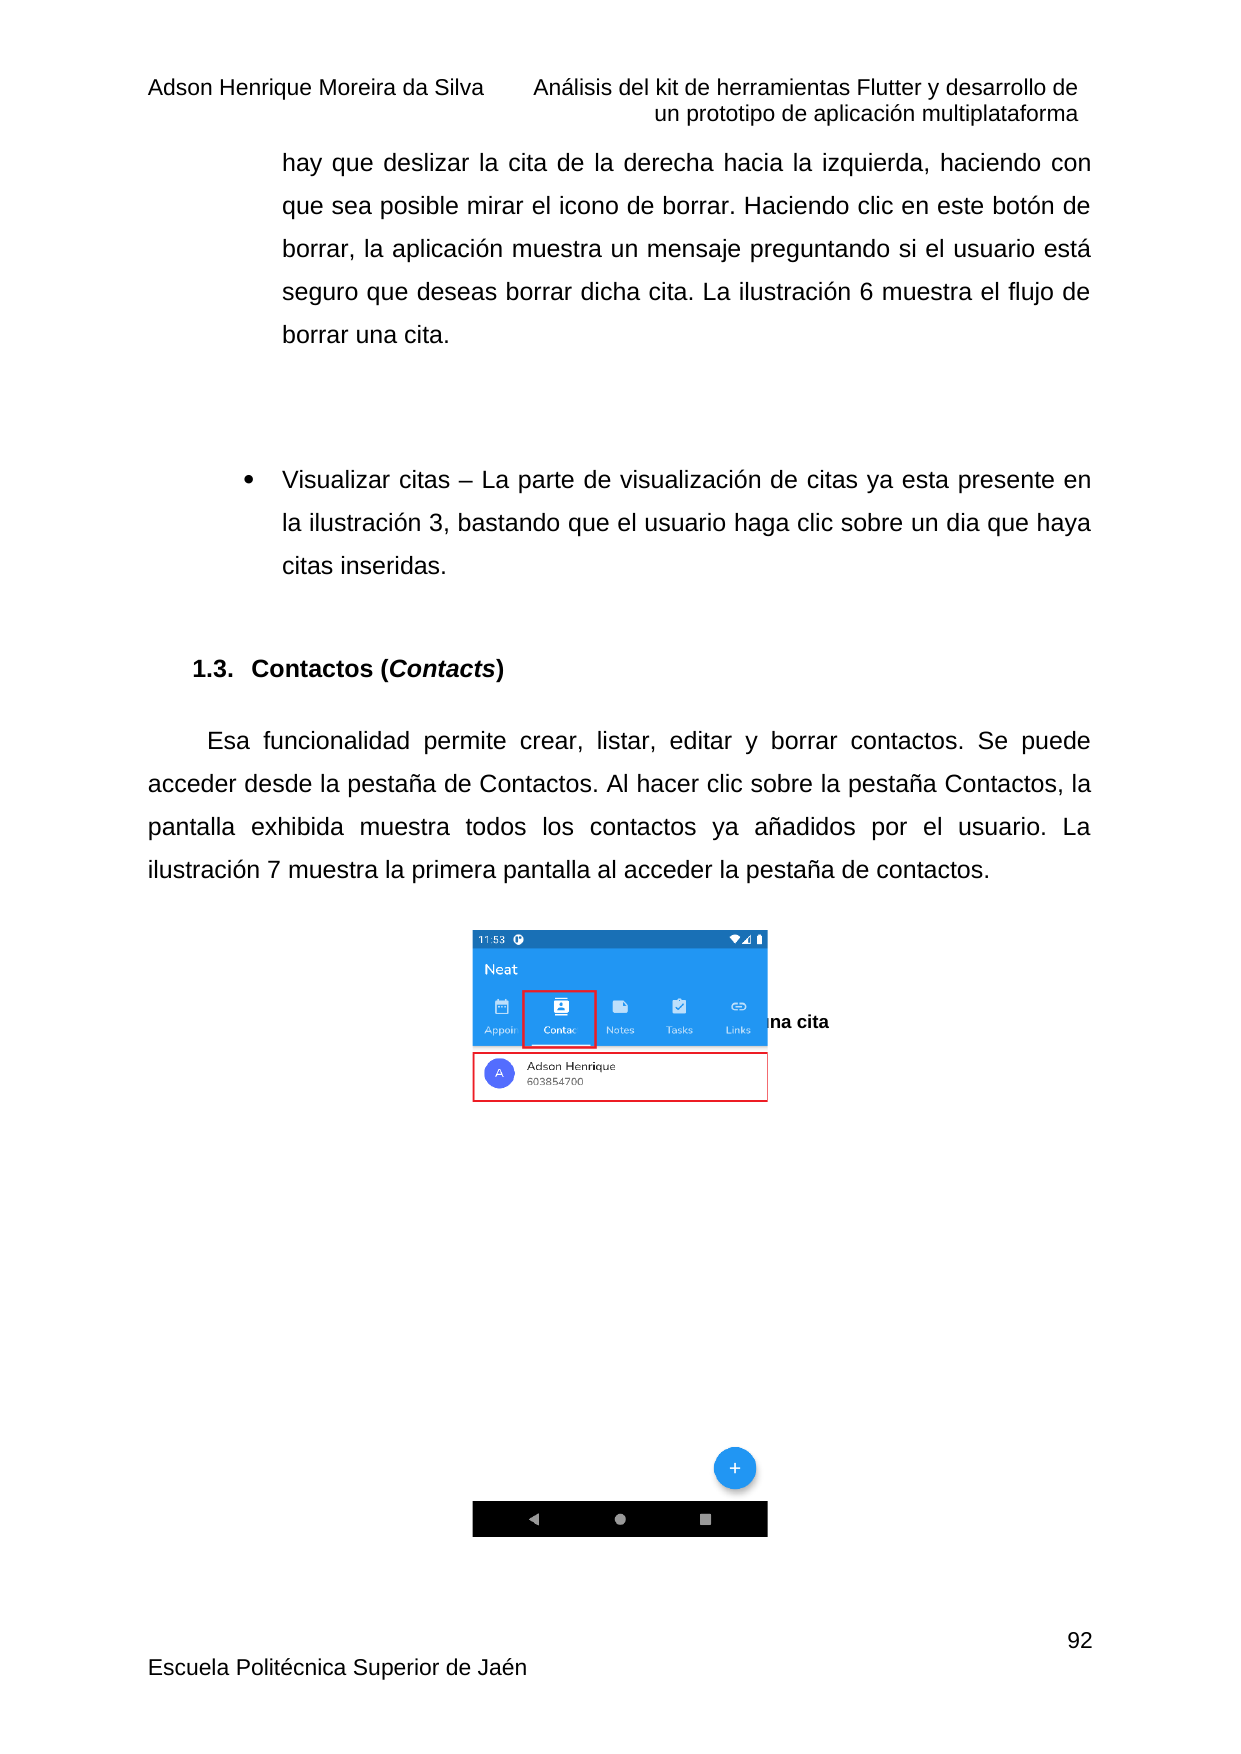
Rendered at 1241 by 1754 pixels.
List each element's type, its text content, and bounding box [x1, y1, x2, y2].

picture [472, 930, 768, 1537]
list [244, 148, 1092, 349]
text Esa funcionalidad permite crear, listar, editar y borrar contactos. Se puede acceder desde la pestaña de Contactos. Al hacer clic sobre la pestaña Contactos, la pantalla exhibida muestra todos los contactos ya añadidos por el usuario. La ilustración 7 muestra la primera pantalla al acceder la pestaña de contactos. [148, 726, 1092, 884]
list Visualizar citas – La parte de visualización de citas ya esta presente en la ilustración 3, bastando que el usuario haga clic sobre un dia que haya citas inseridas. [244, 465, 1092, 580]
list Contactos (Contacts) [192, 654, 1092, 682]
